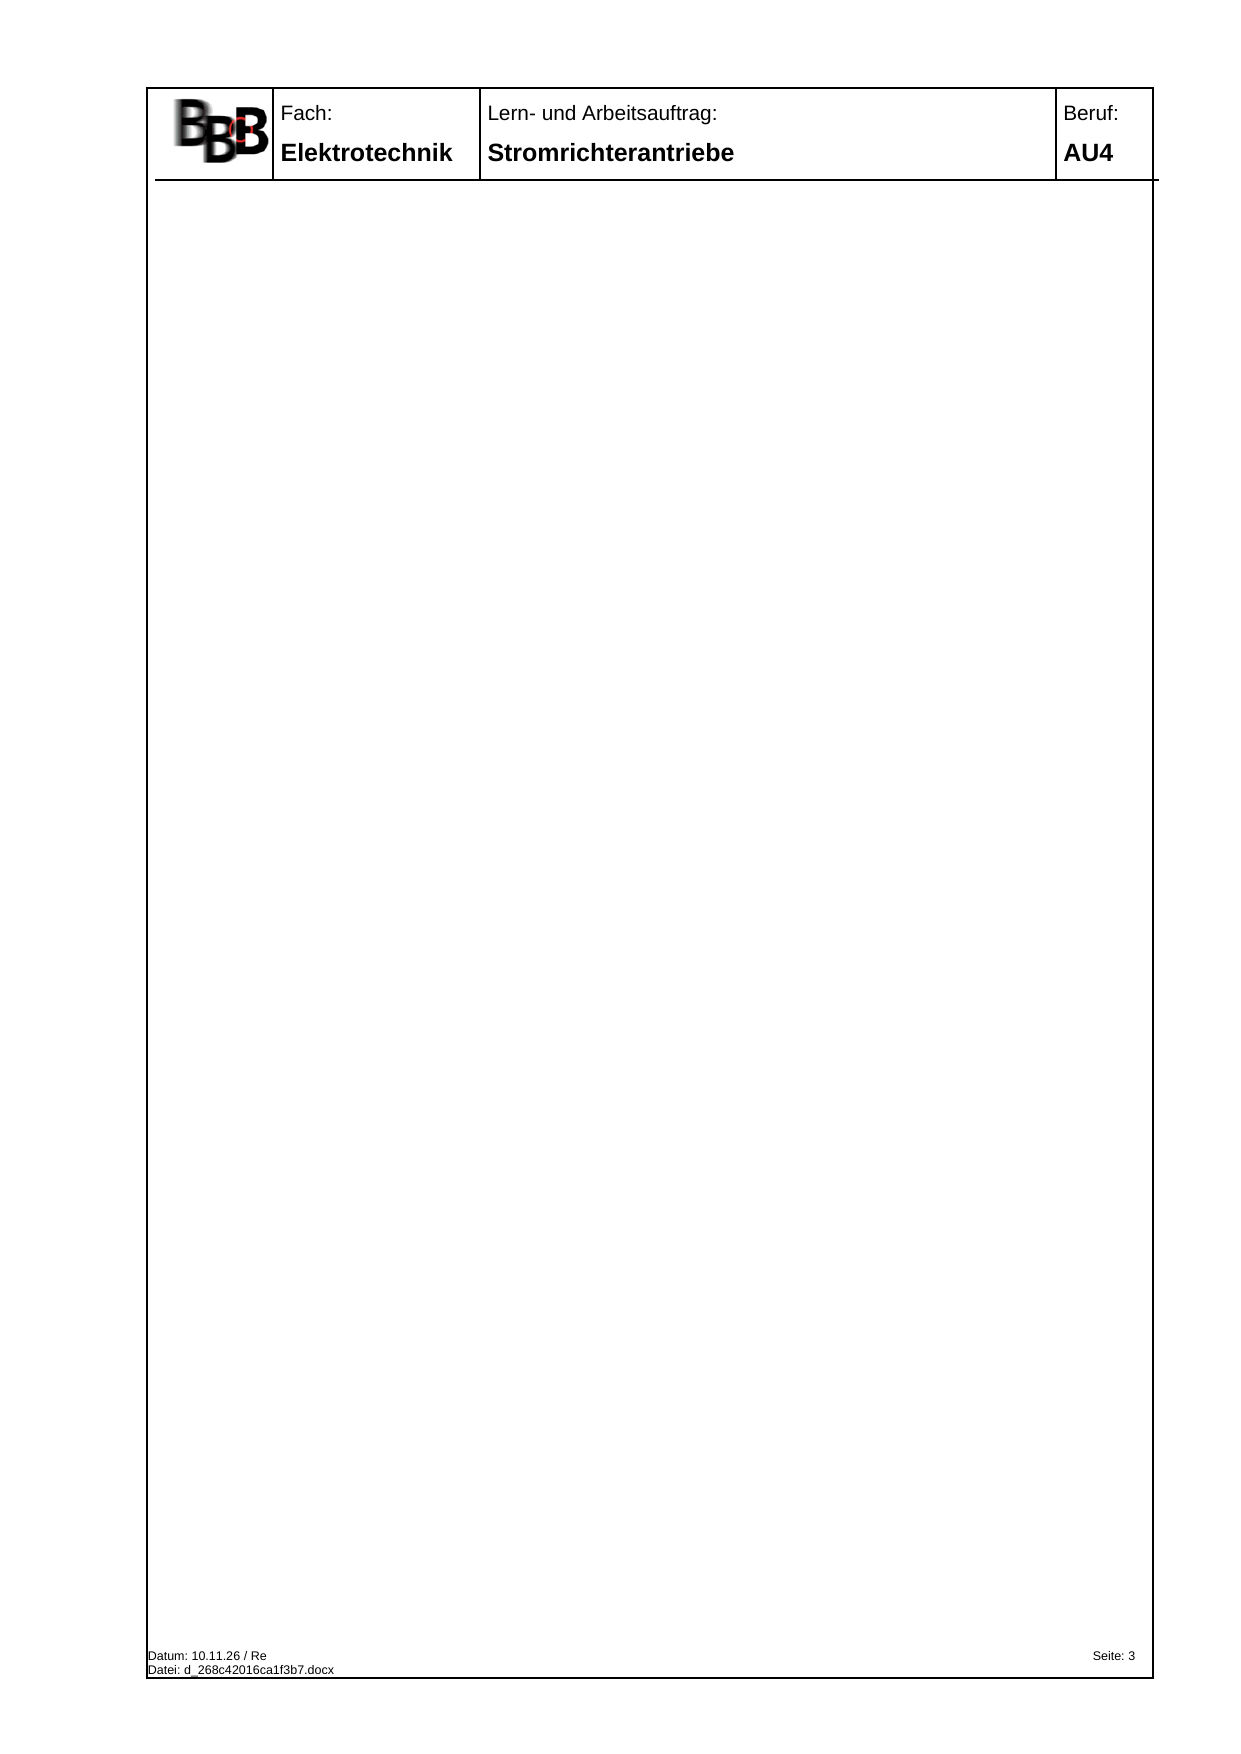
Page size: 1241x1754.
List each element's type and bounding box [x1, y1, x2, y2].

picture [170, 95, 270, 165]
